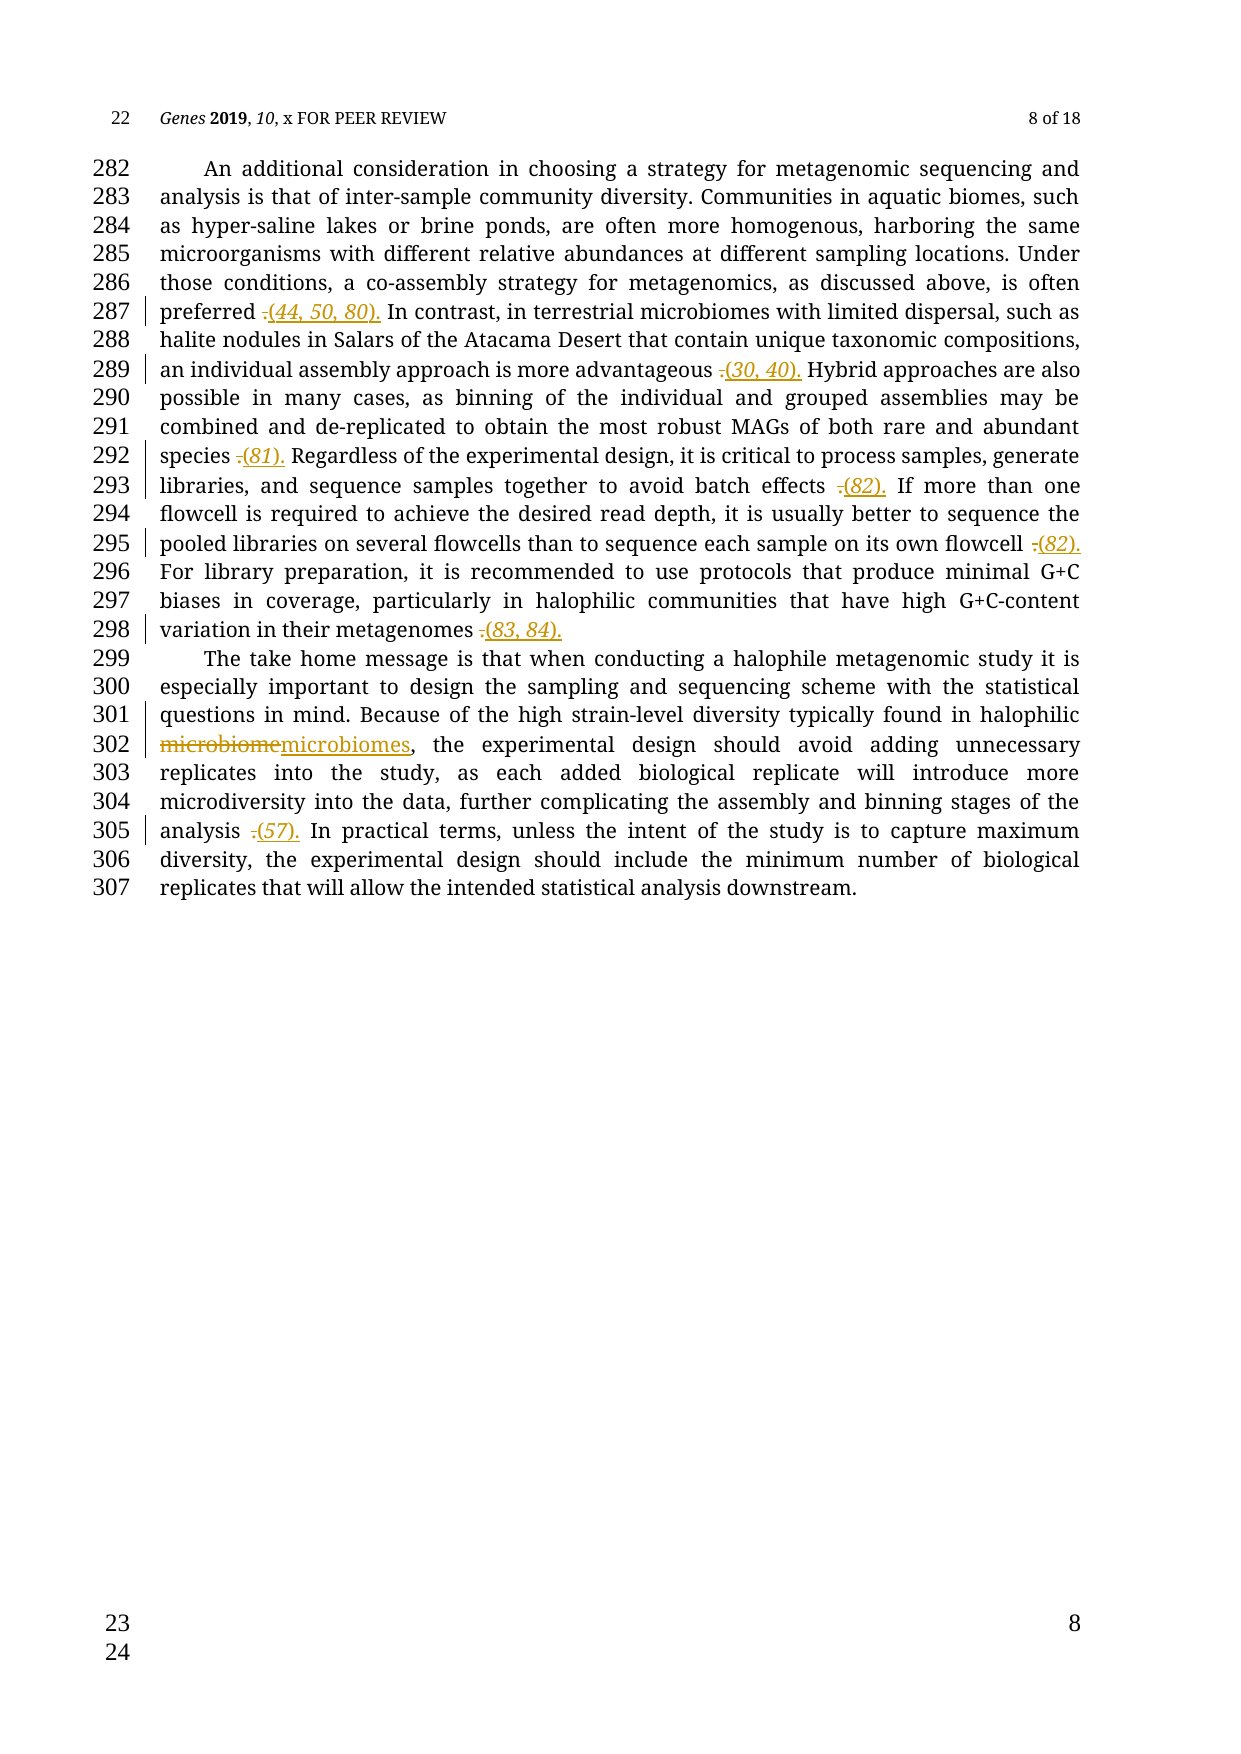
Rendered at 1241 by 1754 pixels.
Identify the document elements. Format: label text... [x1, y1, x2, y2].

text The take home message is that when conducting a halophile metagenomic study it is especially important to design the sampling and sequencing scheme with the statistical questions in mind. Because of the high strain-level diversity typically found in halophilic , the experimental design should avoid adding unnecessary replicates into the study, as each added biological replicate will introduce more microdiversity into the data, further complicating the assembly and binning stages of the analysis In practical terms, unless the intent of the study is to capture maximum diversity, the experimental design should include the minimum number of biological replicates that will allow the intended statistical analysis downstream. [159, 644, 1081, 902]
text An additional consideration in choosing a strategy for metagenomic sequencing and analysis is that of inter-sample community diversity. Communities in aquatic biomes, such as hyper-saline lakes or brine ponds, are often more homogenous, harboring the same microorganisms with different relative abundances at different sampling locations. Under those conditions, a co-assembly strategy for metagenomics, as discussed above, is often preferred In contrast, in terrestrial microbiomes with limited dispersal, such as halite nodules in Salars of the Atacama Desert that contain unique taxonomic compositions, an individual assembly approach is more advantageous Hybrid approaches are also possible in many cases, as binning of the individual and grouped assemblies may be combined and de-replicated to obtain the most robust MAGs of both rare and abundant species Regardless of the experimental design, it is critical to process samples, generate libraries, and sequence samples together to avoid batch effects If more than one flowcell is required to achieve the desired read depth, it is usually better to sequence the pooled libraries on several flowcells than to sequence each sample on its own flowcell For library preparation, it is recommended to use protocols that produce minimal G+C biases in coverage, particularly in halophilic communities that have high G+C-content variation in their metagenomes [159, 154, 1081, 644]
